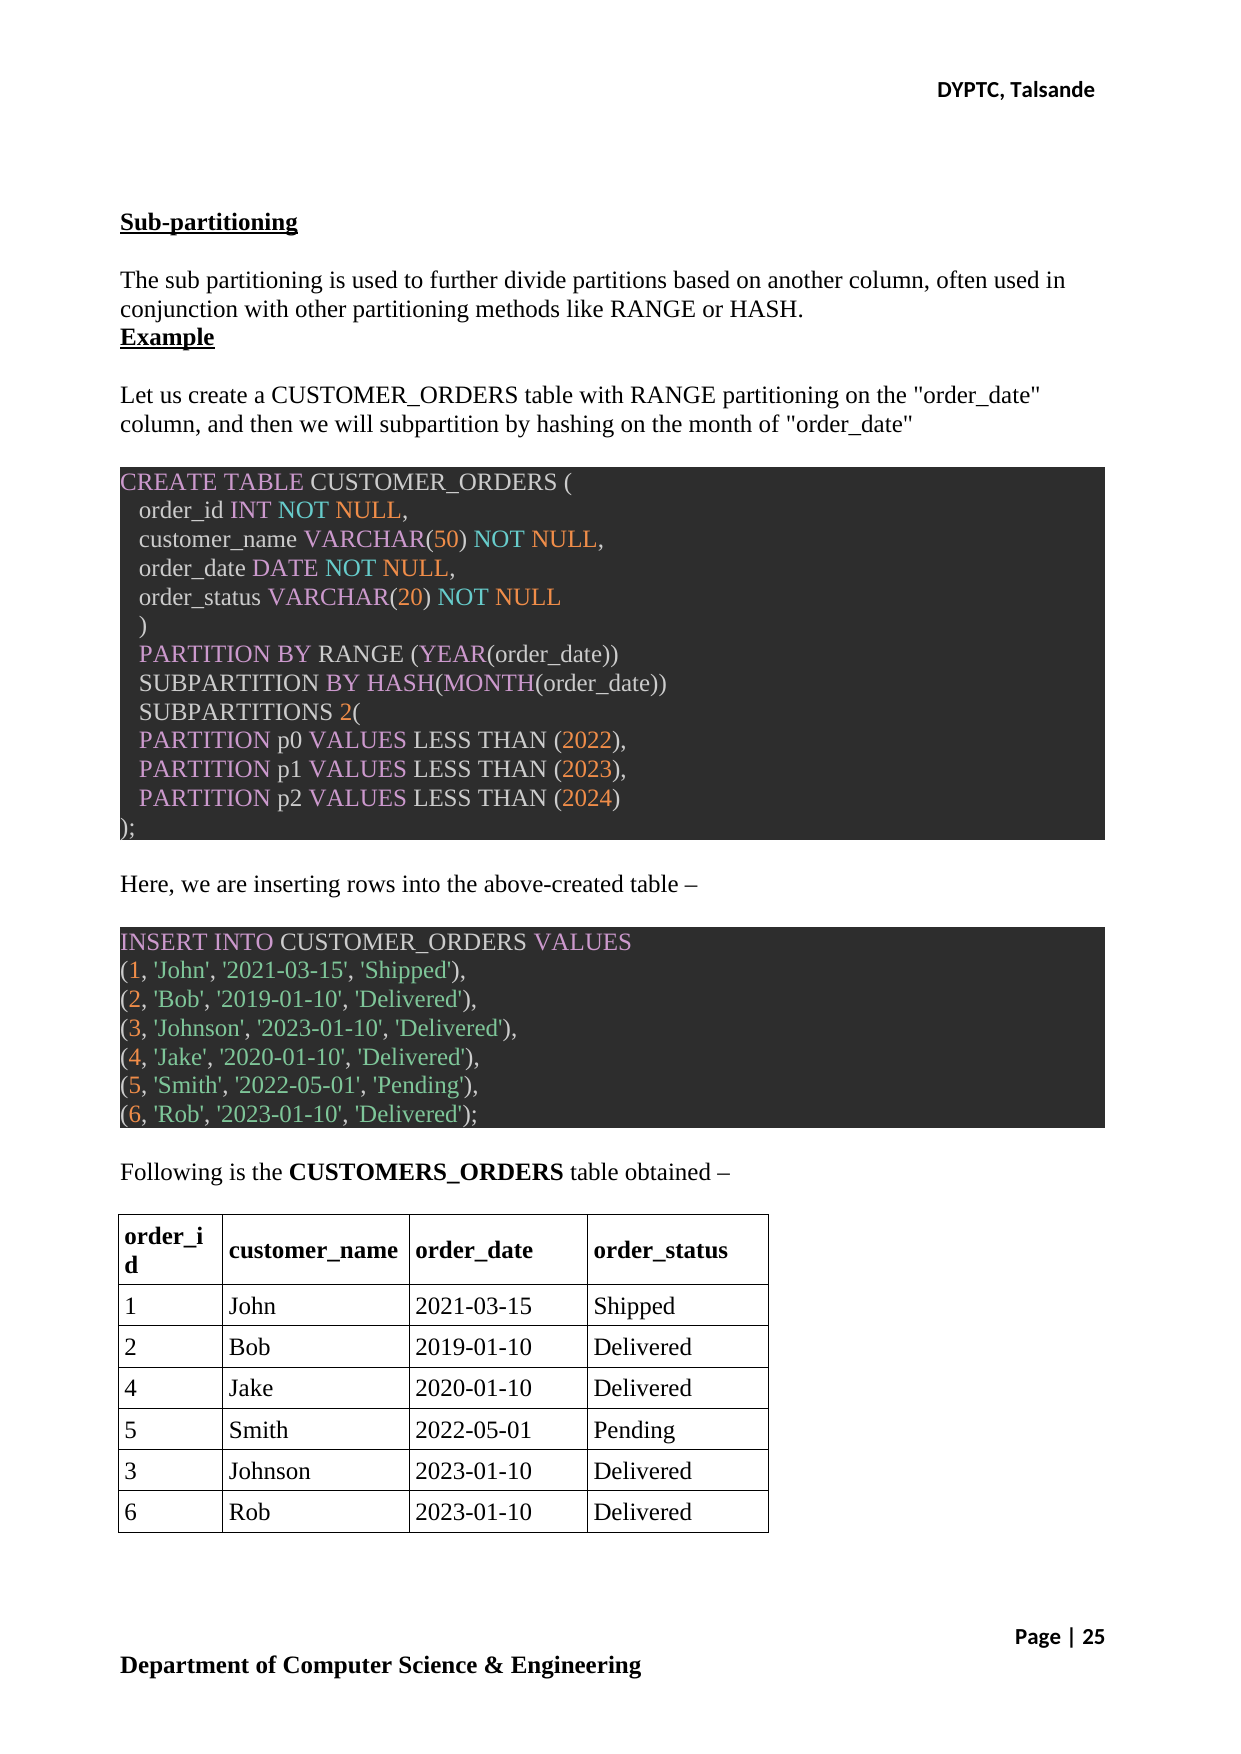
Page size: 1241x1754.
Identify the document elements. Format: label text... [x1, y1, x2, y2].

text Following is the CUSTOMERS_ORDERS table obtained – [120, 1157, 1105, 1185]
text PARTITION p0 VALUES LESS THAN (2022), [120, 725, 1105, 754]
text The sub partitioning is used to further divide partitions based on another column, often used in conjunction with other partitioning methods like RANGE or HASH. [120, 265, 1105, 322]
text CREATE TABLE CUSTOMER_ORDERS ( [120, 467, 1105, 495]
subtitle Sub-partitioning [120, 207, 1105, 236]
table_cell 2019-01-10 [410, 1326, 587, 1367]
text SUBPARTITIONS 2( [120, 697, 1105, 725]
subtitle Example [120, 322, 1105, 351]
text order_status VARCHAR(20) NOT NULL [120, 582, 1105, 610]
table_cell 2 [119, 1326, 222, 1367]
table_cell 3 [119, 1450, 222, 1490]
text (1, 'John', '2021-03-15', 'Shipped'), [120, 955, 1105, 984]
table_cell 6 [119, 1491, 222, 1532]
text (6, 'Rob', '2023-01-10', 'Delivered'); [120, 1099, 1105, 1128]
table_cell Jake [223, 1368, 409, 1408]
text INSERT INTO CUSTOMER_ORDERS VALUES [120, 927, 1105, 955]
table_cell Smith [223, 1409, 409, 1449]
text (3, 'Johnson', '2023-01-10', 'Delivered'), [120, 1013, 1105, 1042]
table_header order_status [588, 1215, 768, 1284]
table_cell 2023-01-10 [410, 1491, 587, 1532]
text Let us create a CUSTOMER_ORDERS table with RANGE partitioning on the "order_date" column, and then we will subpartition by hashing on the month of "order_date" [120, 380, 1105, 438]
table_cell Delivered [588, 1326, 768, 1367]
table_header customer_name [223, 1215, 409, 1284]
text SUBPARTITION BY HASH(MONTH(order_date)) [120, 668, 1105, 697]
text customer_name VARCHAR(50) NOT NULL, [120, 524, 1105, 553]
table_cell Delivered [588, 1450, 768, 1490]
text (2, 'Bob', '2019-01-10', 'Delivered'), [120, 984, 1105, 1013]
text (5, 'Smith', '2022-05-01', 'Pending'), [120, 1070, 1105, 1099]
table_cell 2020-01-10 [410, 1368, 587, 1408]
text Here, we are inserting rows into the above-created table – [120, 869, 1105, 898]
text PARTITION p1 VALUES LESS THAN (2023), [120, 754, 1105, 783]
table_cell 4 [119, 1368, 222, 1408]
text PARTITION BY RANGE (YEAR(order_date)) [120, 639, 1105, 668]
table_cell Rob [223, 1491, 409, 1532]
text order_id INT NOT NULL, [120, 495, 1105, 524]
table_cell 2021-03-15 [410, 1285, 587, 1325]
table_cell 1 [119, 1285, 222, 1325]
table_cell John [223, 1285, 409, 1325]
table_cell Bob [223, 1326, 409, 1367]
table_cell Delivered [588, 1491, 768, 1532]
table_cell Delivered [588, 1368, 768, 1408]
table_cell 2022-05-01 [410, 1409, 587, 1449]
text (4, 'Jake', '2020-01-10', 'Delivered'), [120, 1042, 1105, 1070]
table_cell Pending [588, 1409, 768, 1449]
table_header order_date [410, 1215, 587, 1284]
table_header order_id [119, 1215, 222, 1284]
text ) [120, 610, 1105, 639]
table_cell Shipped [588, 1285, 768, 1325]
text PARTITION p2 VALUES LESS THAN (2024) [120, 783, 1105, 812]
table_cell 2023-01-10 [410, 1450, 587, 1490]
table_cell 5 [119, 1409, 222, 1449]
text order_date DATE NOT NULL, [120, 553, 1105, 582]
table_cell Johnson [223, 1450, 409, 1490]
text ); [120, 812, 1105, 840]
